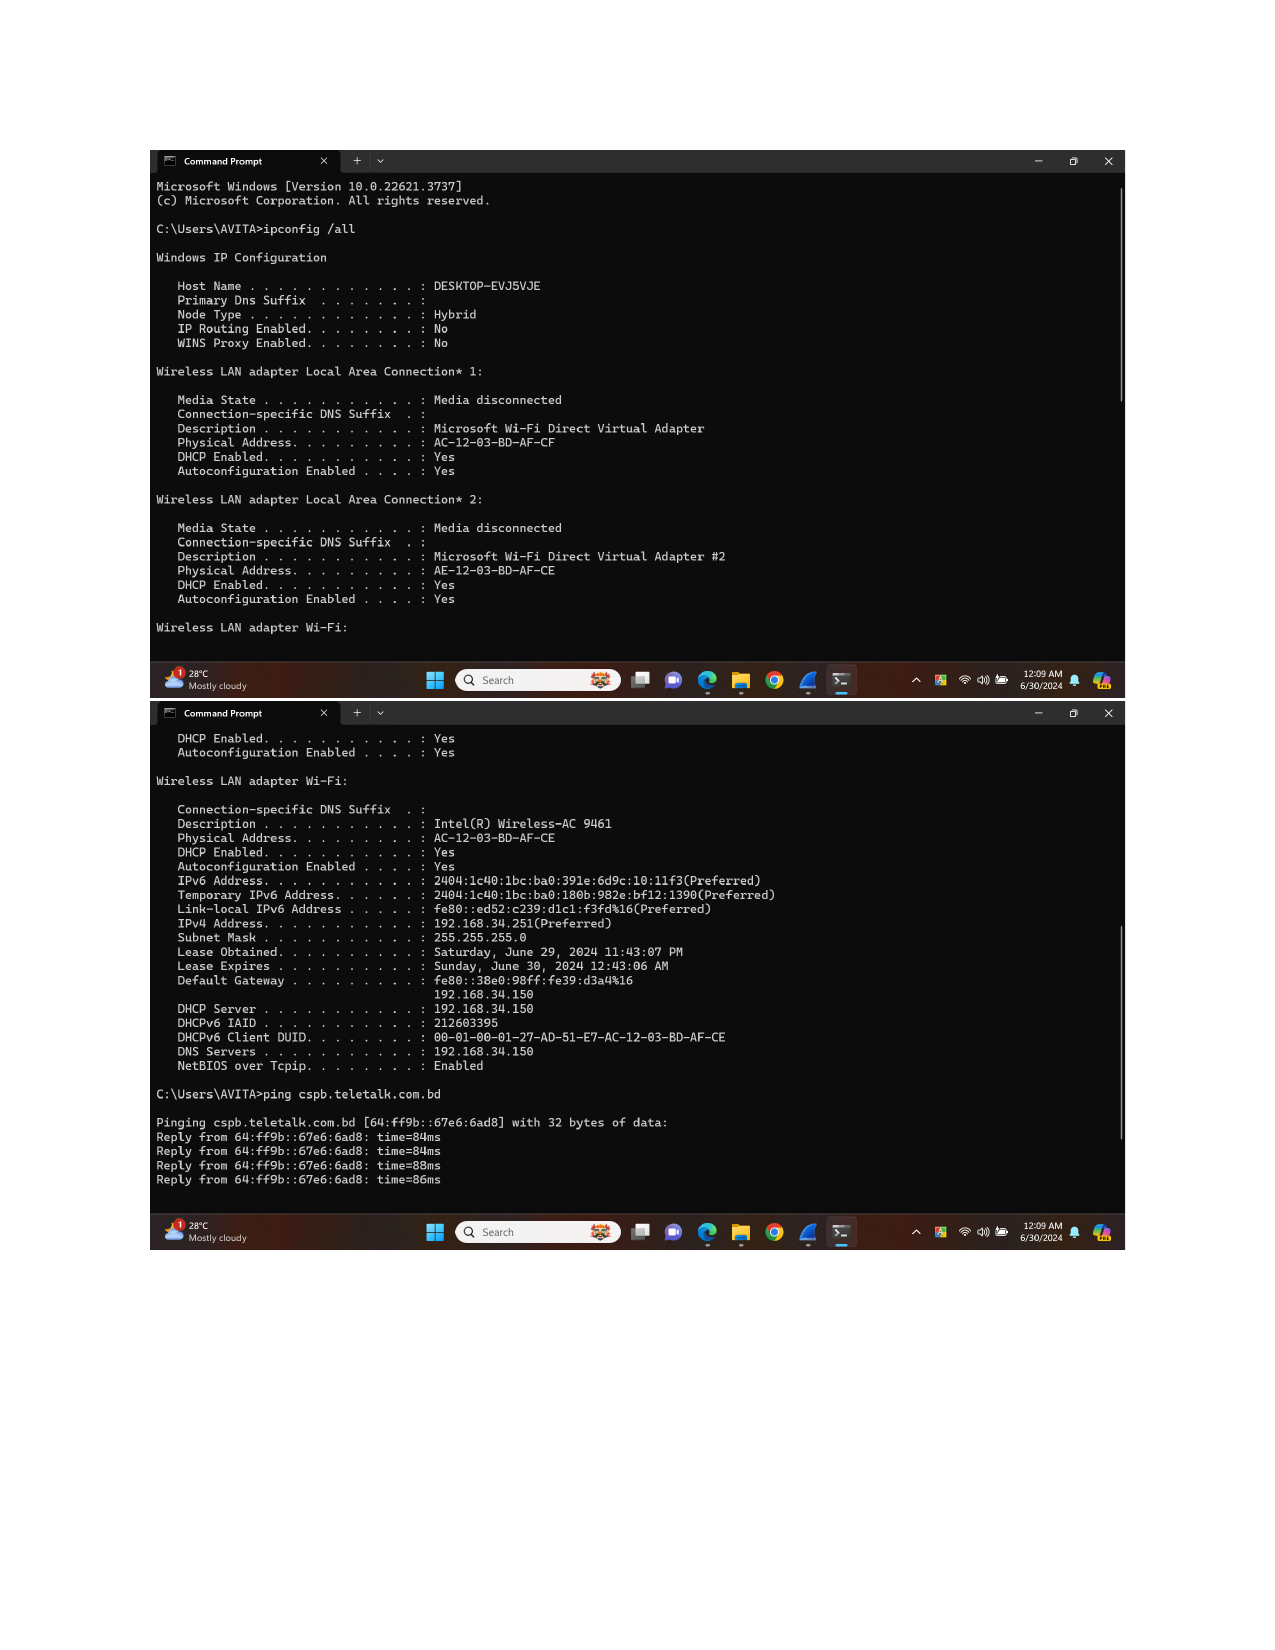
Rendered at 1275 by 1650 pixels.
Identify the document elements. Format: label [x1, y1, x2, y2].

picture [150, 150, 1125, 698]
picture [150, 701, 1125, 1250]
